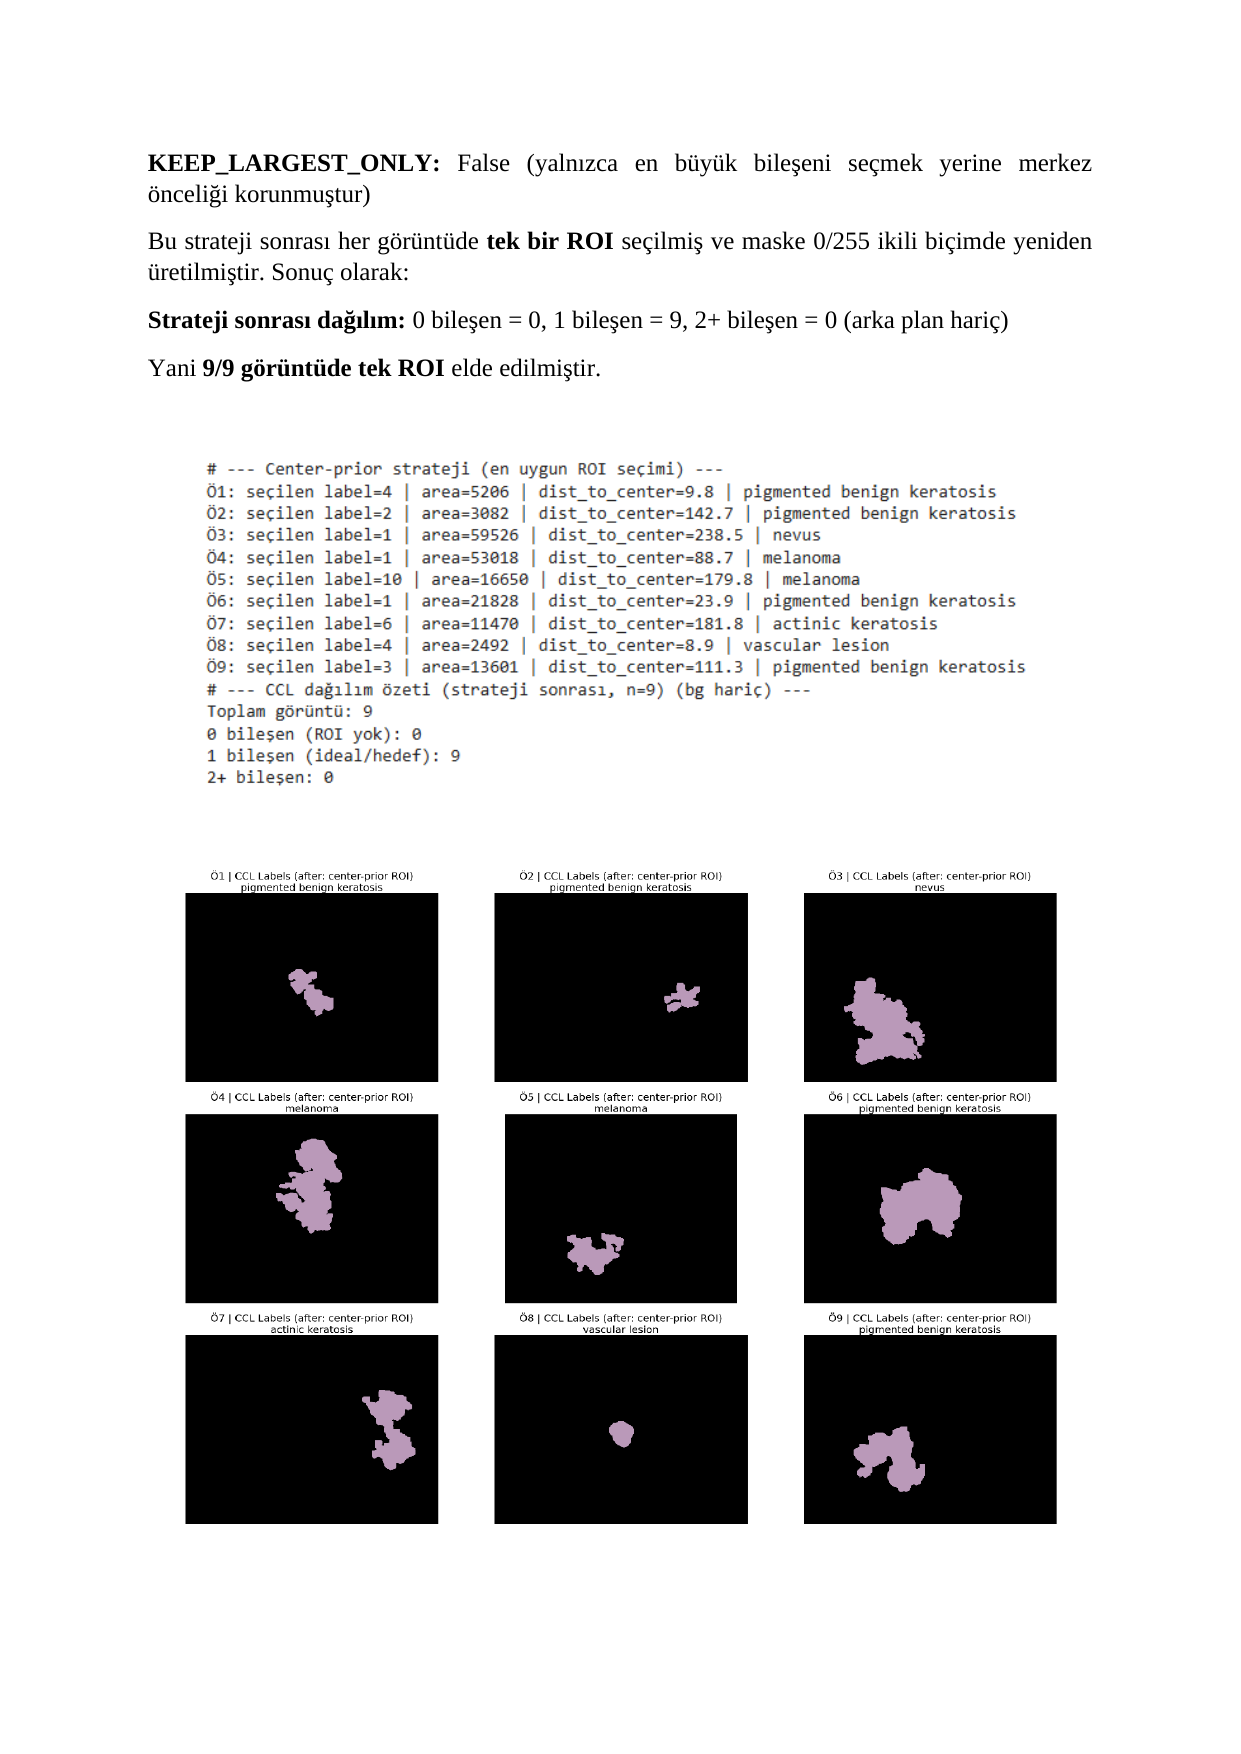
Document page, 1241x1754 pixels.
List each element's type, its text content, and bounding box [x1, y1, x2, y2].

picture [193, 448, 1047, 797]
text Yani 9/9 görüntüde tek ROI elde edilmiştir. [148, 353, 1093, 382]
text Bu strateji sonrası her görüntüde tek bir ROI seçilmiş ve maske 0/255 ikili biçimde yeniden üretilmiştir. Sonuç olarak: [148, 226, 1093, 286]
picture [177, 862, 1063, 1532]
text Strateji sonrası dağılım: 0 bileşen = 0, 1 bileşen = 9, 2+ bileşen = 0 (arka plan hariç) [148, 305, 1093, 334]
text KEEP_LARGEST_ONLY: False (yalnızca en büyük bileşeni seçmek yerine merkez önceliği korunmuştur) [148, 148, 1093, 207]
